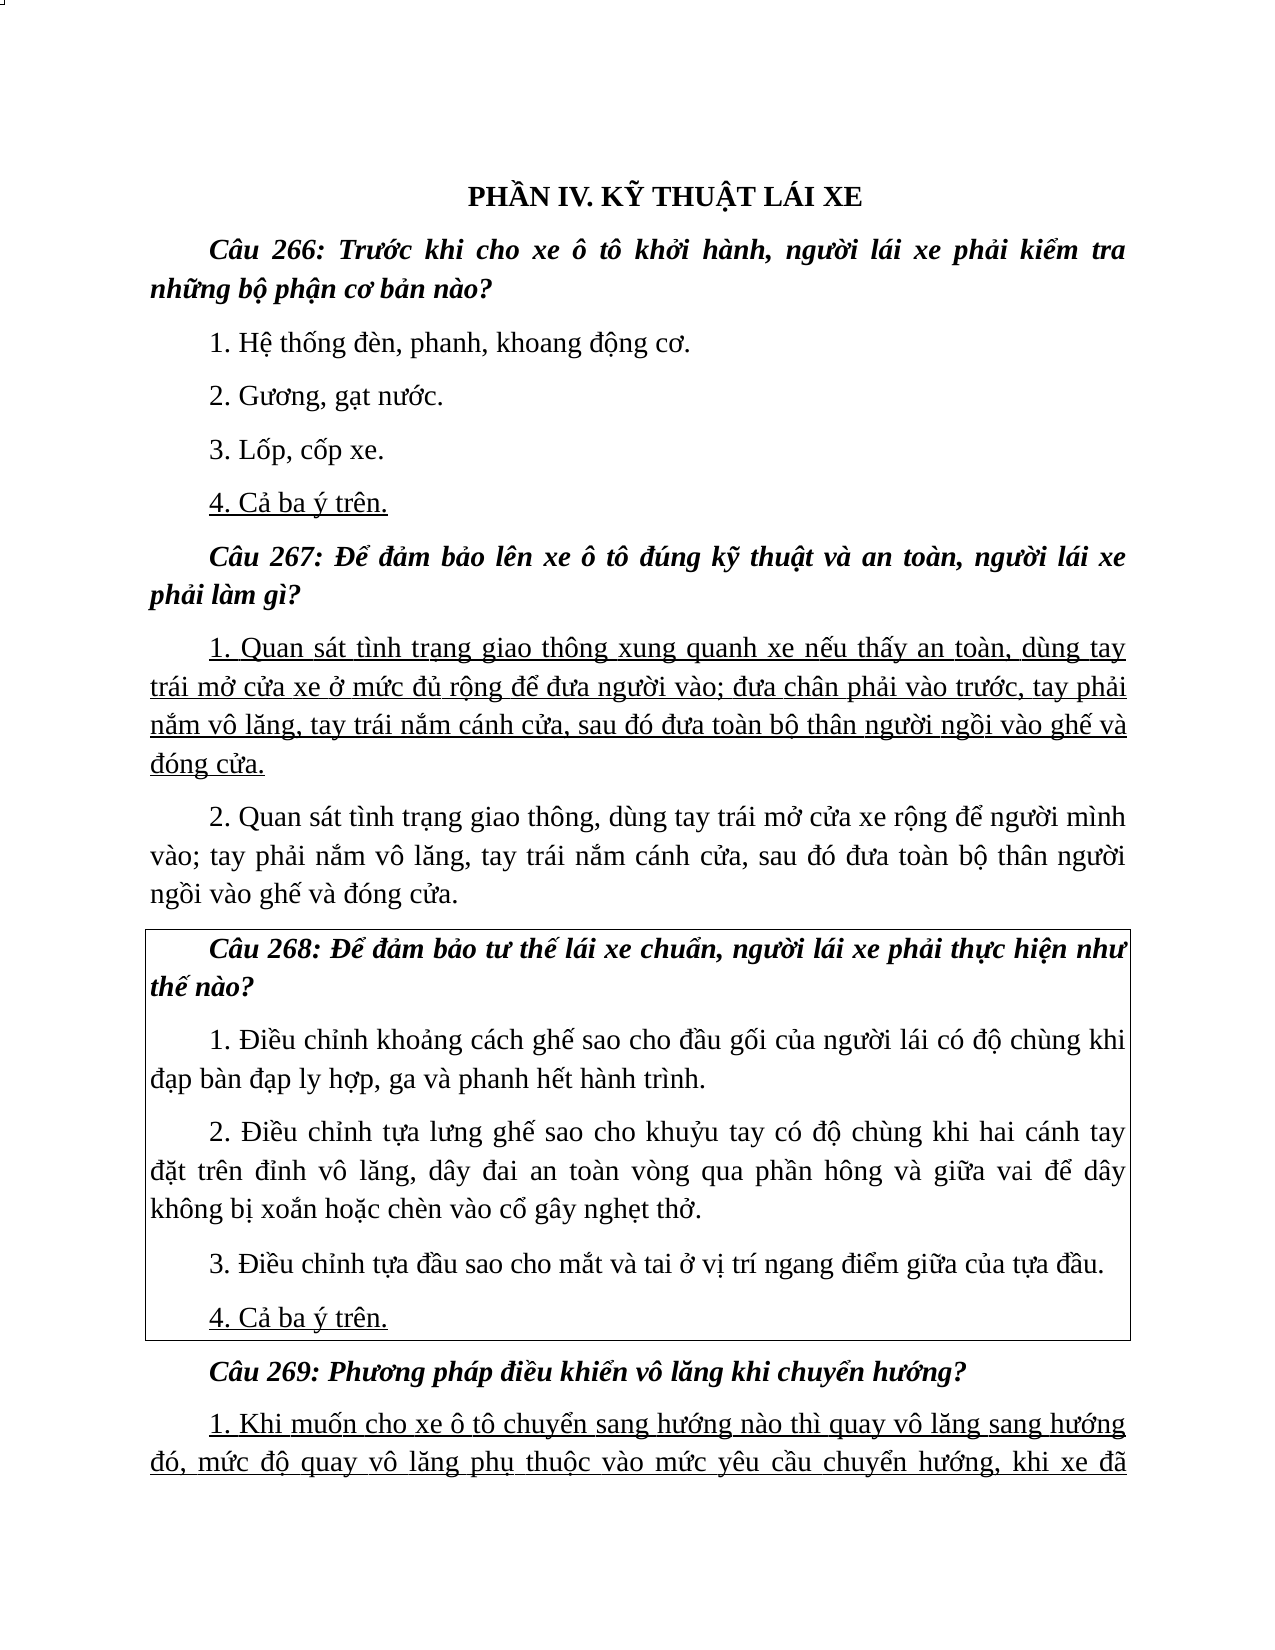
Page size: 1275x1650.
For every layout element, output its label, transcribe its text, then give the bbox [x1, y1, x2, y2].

text 2. Gương, gạt nước. [209, 379, 1264, 412]
text PHẦN IV. KỸ THUẬT LÁI XE [468, 180, 1264, 214]
picture [146, 930, 1130, 1340]
text 4. Cả ba ý trên. [209, 486, 1264, 519]
text 3. Điều chỉnh tựa đầu sao cho mắt và tai ở vị trí ngang điểm giữa của tựa đầu. [209, 1247, 1264, 1280]
text 1. Quan sát tình trạng giao thông xung quanh xe nếu thấy an toàn, dùng tay trái mở cửa xe ở mức đủ rộng để đưa người vào; đưa chân phải vào trước, tay phải nắm vô lăng, tay trái nắm cánh cửa, sau đó đưa toàn bộ thân người ngồi vào ghế và đóng cửa. [150, 627, 1264, 781]
text 4. Cả ba ý trên. [209, 1300, 1264, 1334]
text 2. Điều chỉnh tựa lưng ghế sao cho khuỷu tay có độ chùng khi hai cánh tay đặt trên đỉnh vô lăng, dây đai an toàn vòng qua phần hông và giữa vai để dây không bị xoắn hoặc chèn vào cổ gây nghẹt thở. [150, 1111, 1264, 1227]
text Câu 268: Để đảm bảo tư thế lái xe chuẩn, người lái xe phải thực hiện như thế nào? [150, 927, 1130, 1004]
text 1. Khi muốn cho xe ô tô chuyển sang hướng nào thì quay vô lăng sang hướng đó, mức độ quay vô lăng phụ thuộc vào mức yêu cầu chuyển hướng, khi xe đã [150, 1402, 1130, 1479]
text Câu 267: Để đảm bảo lên xe ô tô đúng kỹ thuật và an toàn, người lái xe phải làm gì? [150, 535, 1130, 612]
text 1. Hệ thống đèn, phanh, khoang động cơ. [209, 326, 1264, 359]
text 3. Lốp, cốp xe. [209, 433, 1264, 466]
text 2. Quan sát tình trạng giao thông, dùng tay trái mở cửa xe rộng để người mình vào; tay phải nắm vô lăng, tay trái nắm cánh cửa, sau đó đưa toàn bộ thân người ngồi vào ghế và đóng cửa. [150, 796, 1264, 912]
text 1. Điều chỉnh khoảng cách ghế sao cho đầu gối của người lái có độ chùng khi đạp bàn đạp ly hợp, ga và phanh hết hành trình. [150, 1019, 1130, 1096]
text Câu 269: Phương pháp điều khiển vô lăng khi chuyển hướng? [209, 1355, 1264, 1388]
text Câu 266: Trước khi cho xe ô tô khởi hành, người lái xe phải kiểm tra những bộ phận cơ bản nào? [150, 229, 1130, 306]
